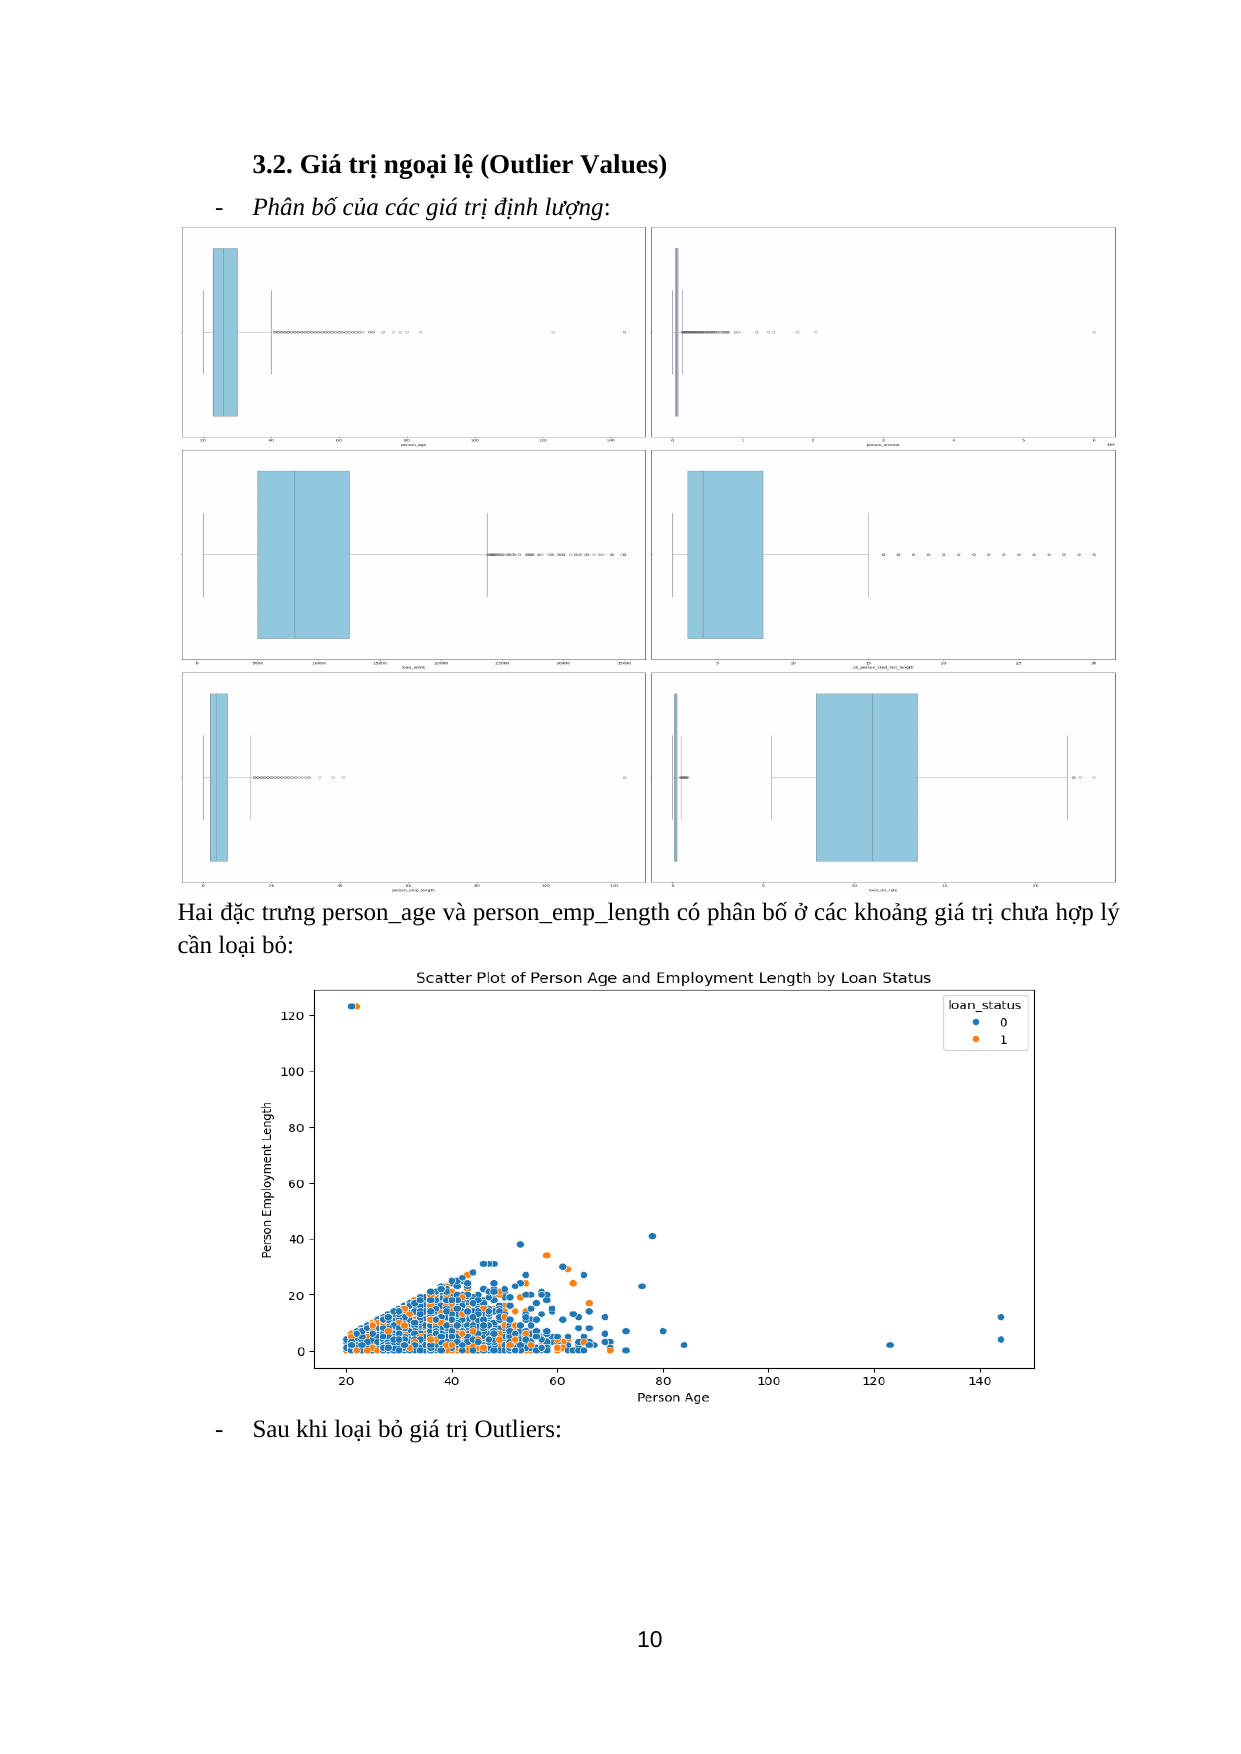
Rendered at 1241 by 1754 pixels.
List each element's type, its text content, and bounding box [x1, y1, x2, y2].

picture [177, 225, 1118, 894]
list Phân bố của các giá trị định lượng: [215, 192, 1122, 221]
text Hai đặc trưng person_age và person_emp_length có phân bố ở các khoảng giá trị chưa hợp lý cần loại bỏ: [177, 897, 1122, 959]
subtitle 3.2. Giá trị ngoại lệ (Outlier Values) [177, 148, 1122, 179]
picture [252, 963, 1042, 1411]
list Sau khi loại bỏ giá trị Outliers: [215, 1414, 1122, 1443]
